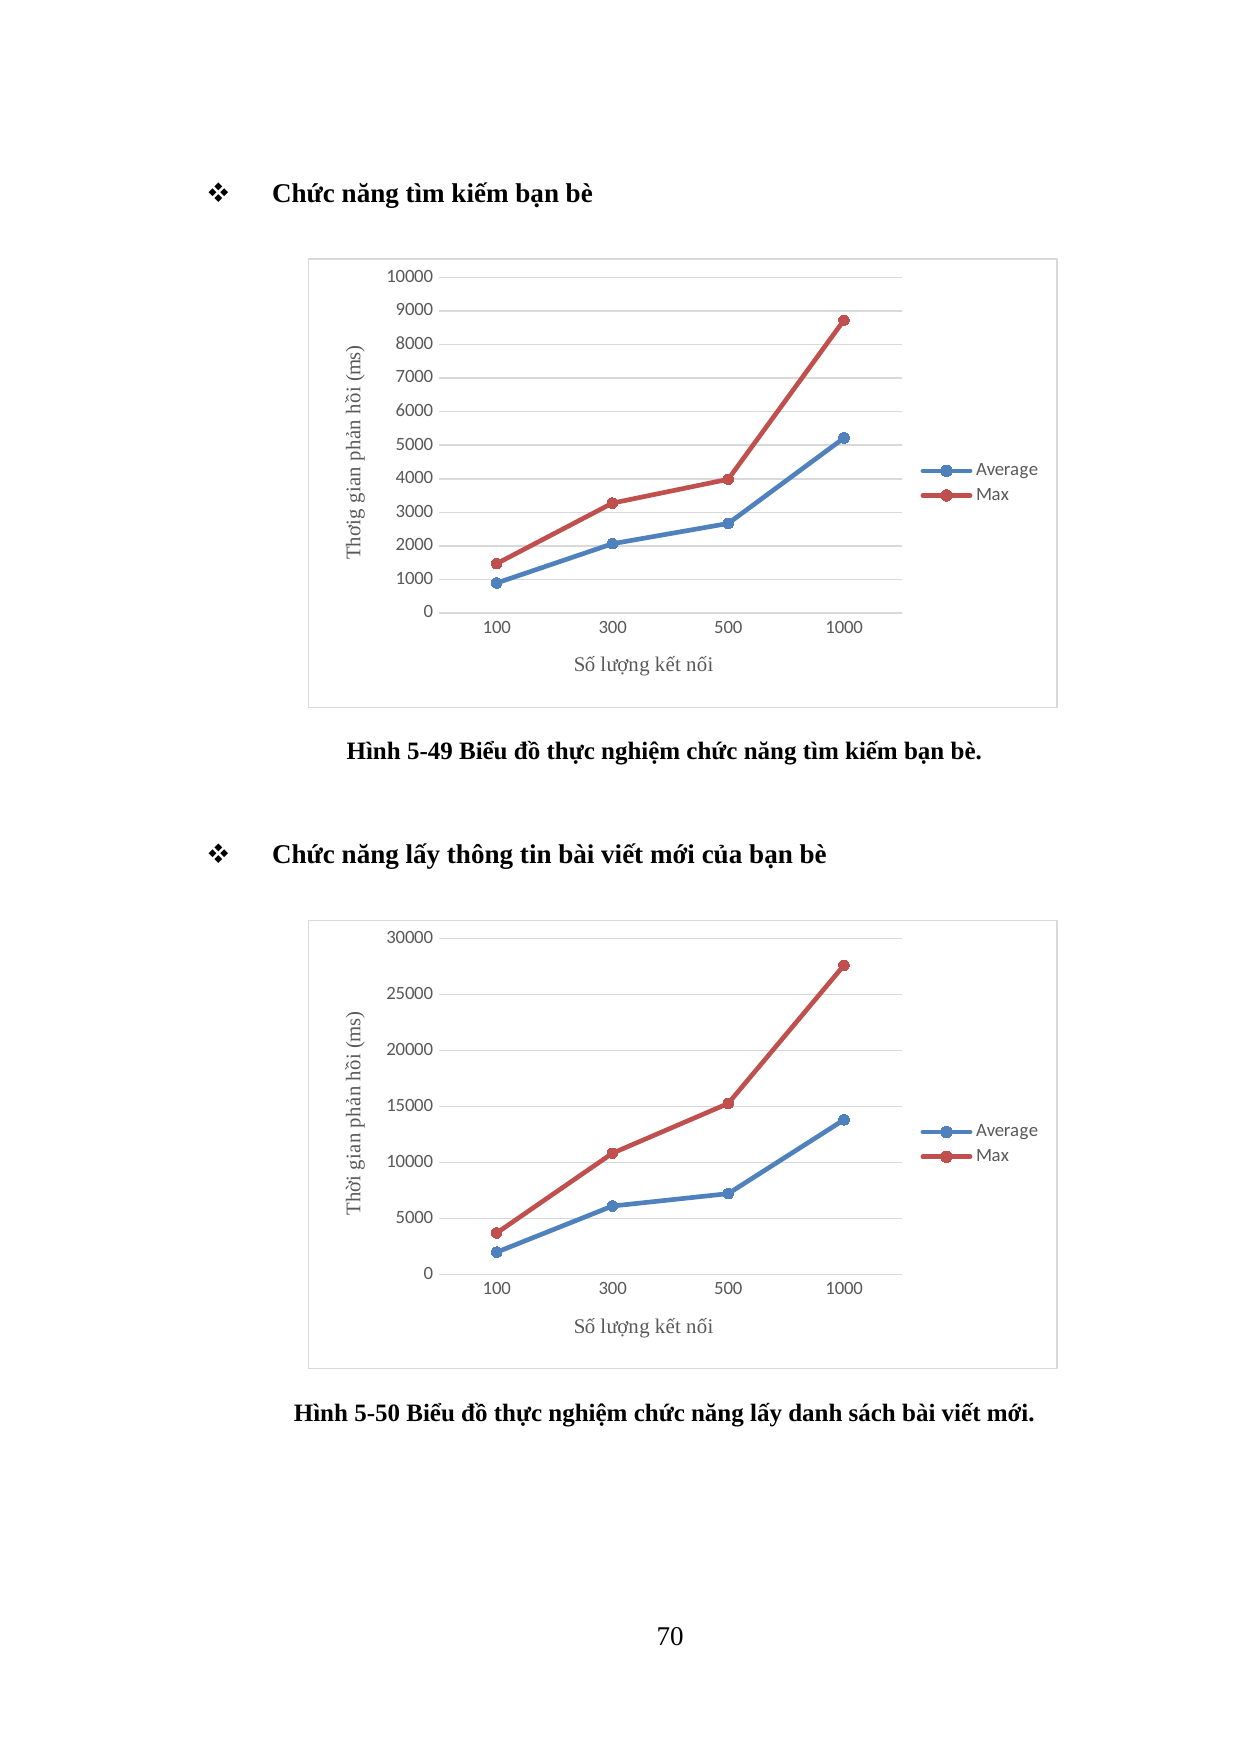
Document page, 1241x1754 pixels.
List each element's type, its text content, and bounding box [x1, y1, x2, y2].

text Hình 5-2 Biểu đồ thực nghiệm chức năng tìm kiếm bạn bè. [206, 736, 1122, 765]
text Chức năng lấy thông tin bài viết mới của bạn bè [206, 838, 1122, 870]
text Chức năng tìm kiếm bạn bè [206, 177, 1122, 208]
text Hình 5-3 Biểu đồ thực nghiệm chức năng lấy danh sách bài viết mới. [206, 1398, 1122, 1426]
